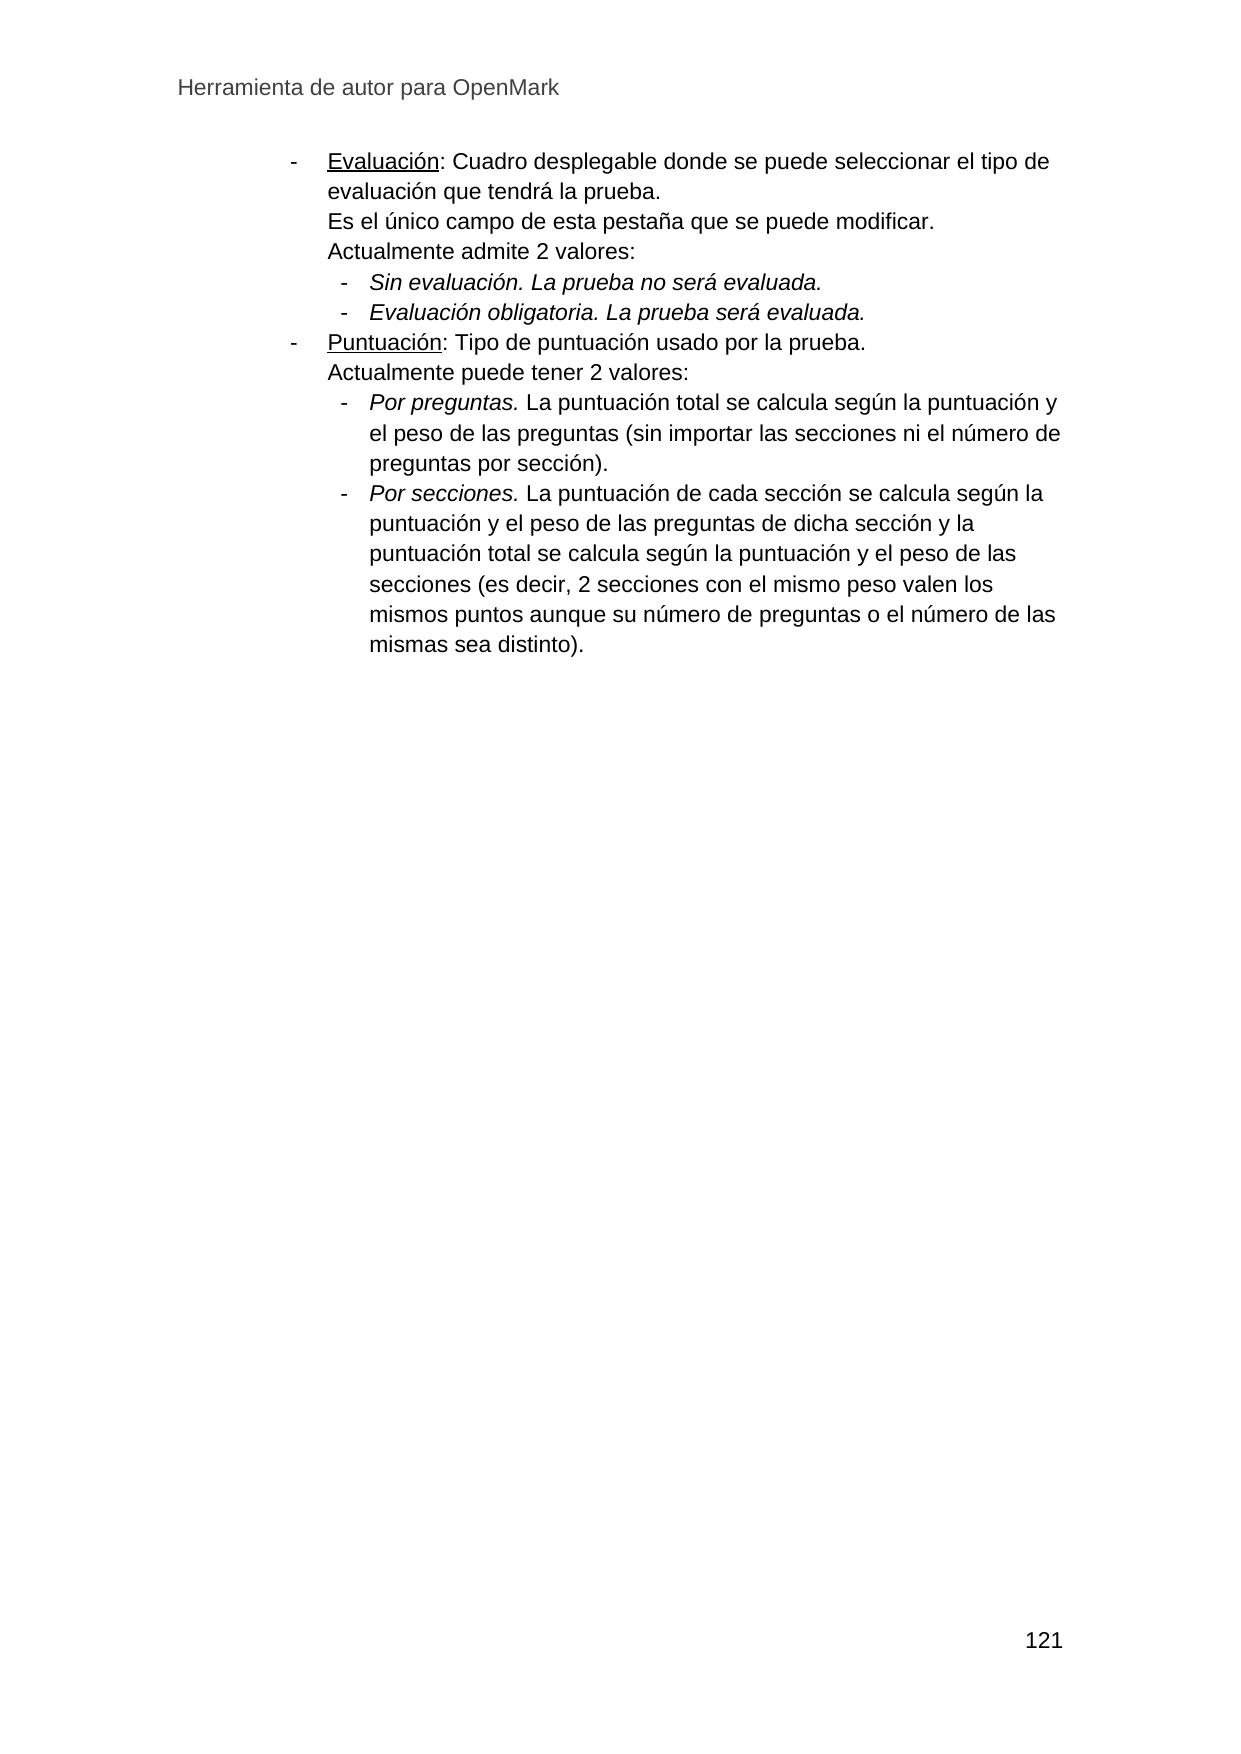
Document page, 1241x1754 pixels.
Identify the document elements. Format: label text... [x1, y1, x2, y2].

list Evaluación obligatoria. La prueba será evaluada. [340, 299, 1063, 325]
list Sin evaluación. La prueba no será evaluada. [340, 268, 1063, 295]
list Actualmente puede tener 2 valores: [327, 359, 1063, 385]
list Por secciones. La puntuación de cada sección se calcula según la puntuación y el peso de las preguntas de dicha sección y la puntuación total se calcula según la puntuación y el peso de las secciones (es decir, 2 secciones con el mismo peso valen los mismos puntos aunque su número de preguntas o el número de las mismas sea distinto). [340, 480, 1063, 657]
list Es el único campo de esta pestaña que se puede modificar. [327, 208, 1063, 234]
list Actualmente admite 2 valores: [327, 238, 1063, 264]
list Puntuación: Tipo de puntuación usado por la prueba. [290, 329, 1063, 355]
list Evaluación: Cuadro desplegable donde se puede seleccionar el tipo de evaluación que tendrá la prueba. [290, 148, 1063, 204]
list Por preguntas. La puntuación total se calcula según la puntuación y el peso de las preguntas (sin importar las secciones ni el número de preguntas por sección). [340, 389, 1063, 476]
